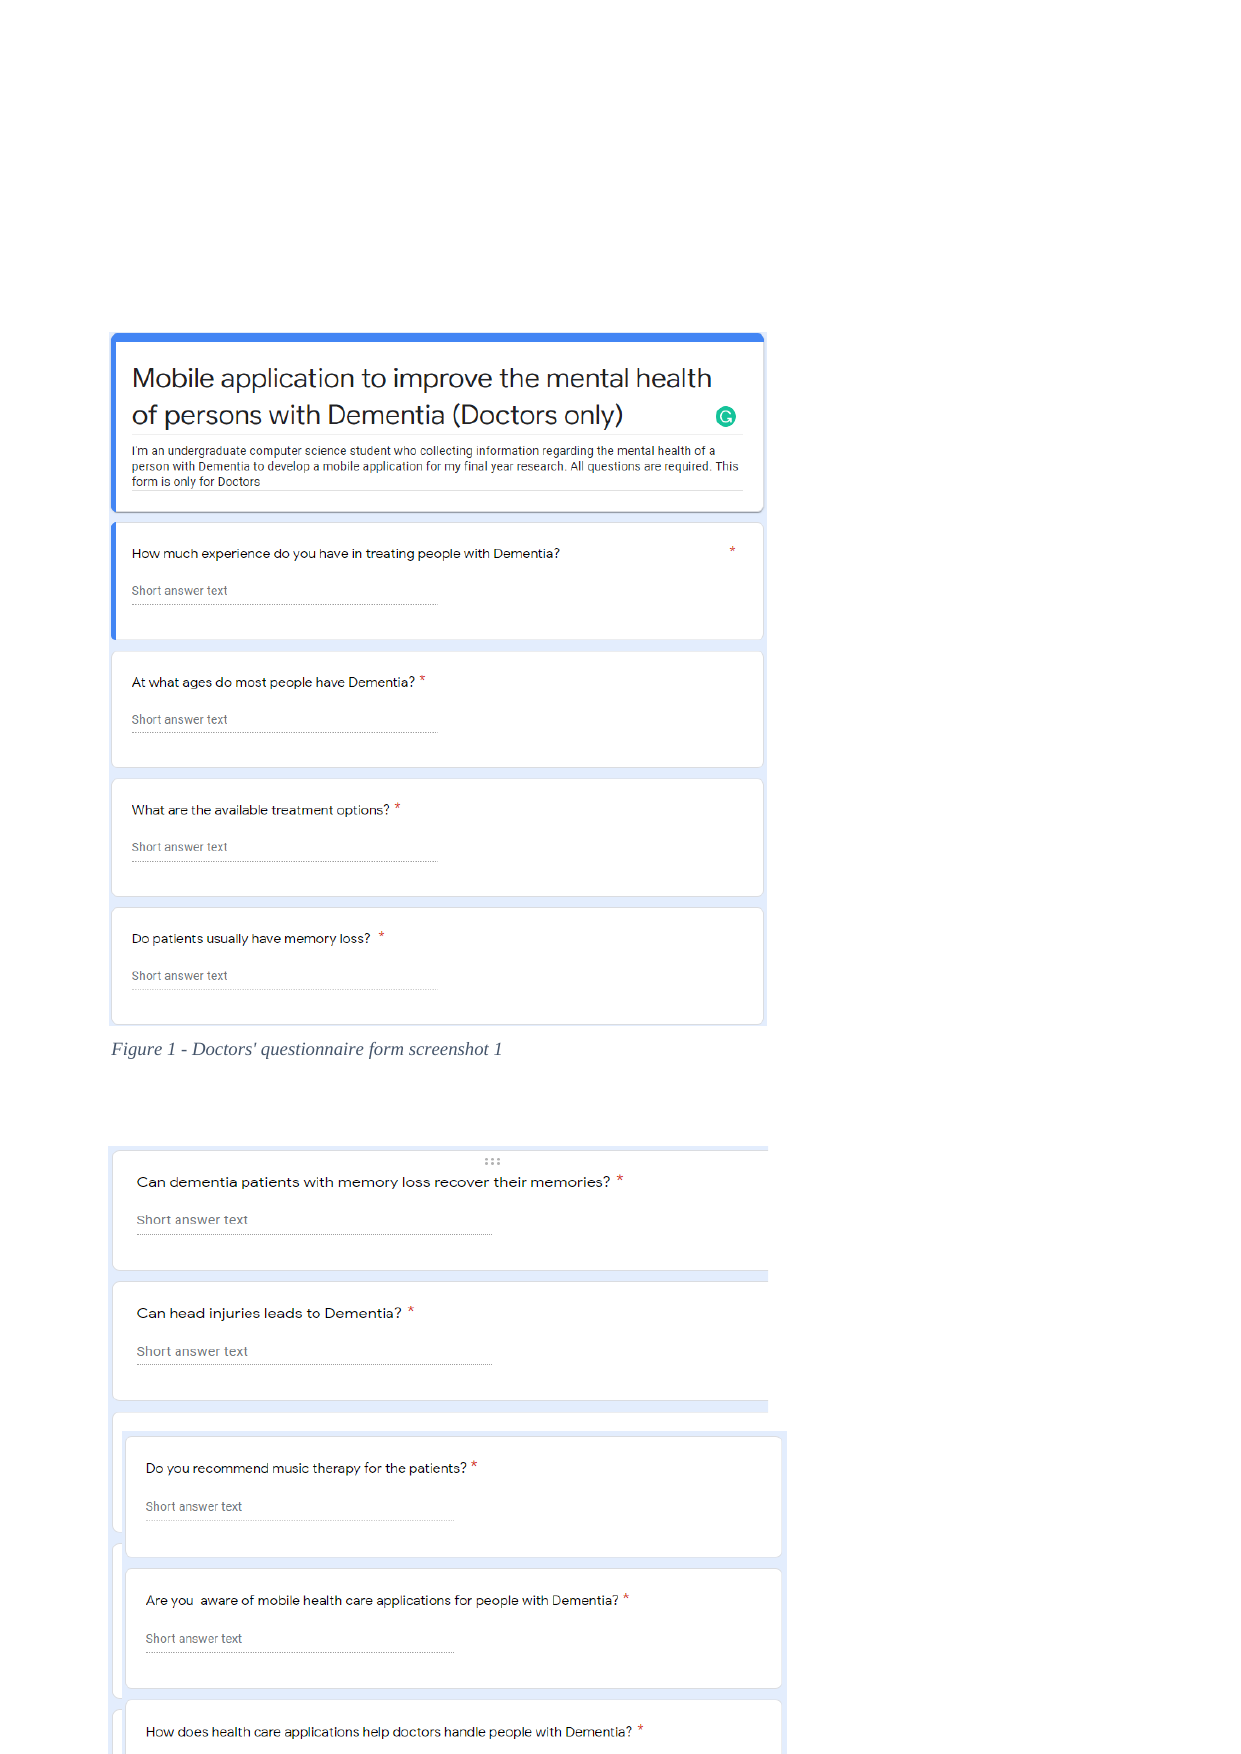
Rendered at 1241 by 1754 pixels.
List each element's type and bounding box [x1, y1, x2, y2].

picture [109, 332, 767, 1026]
picture [108, 1146, 787, 1754]
